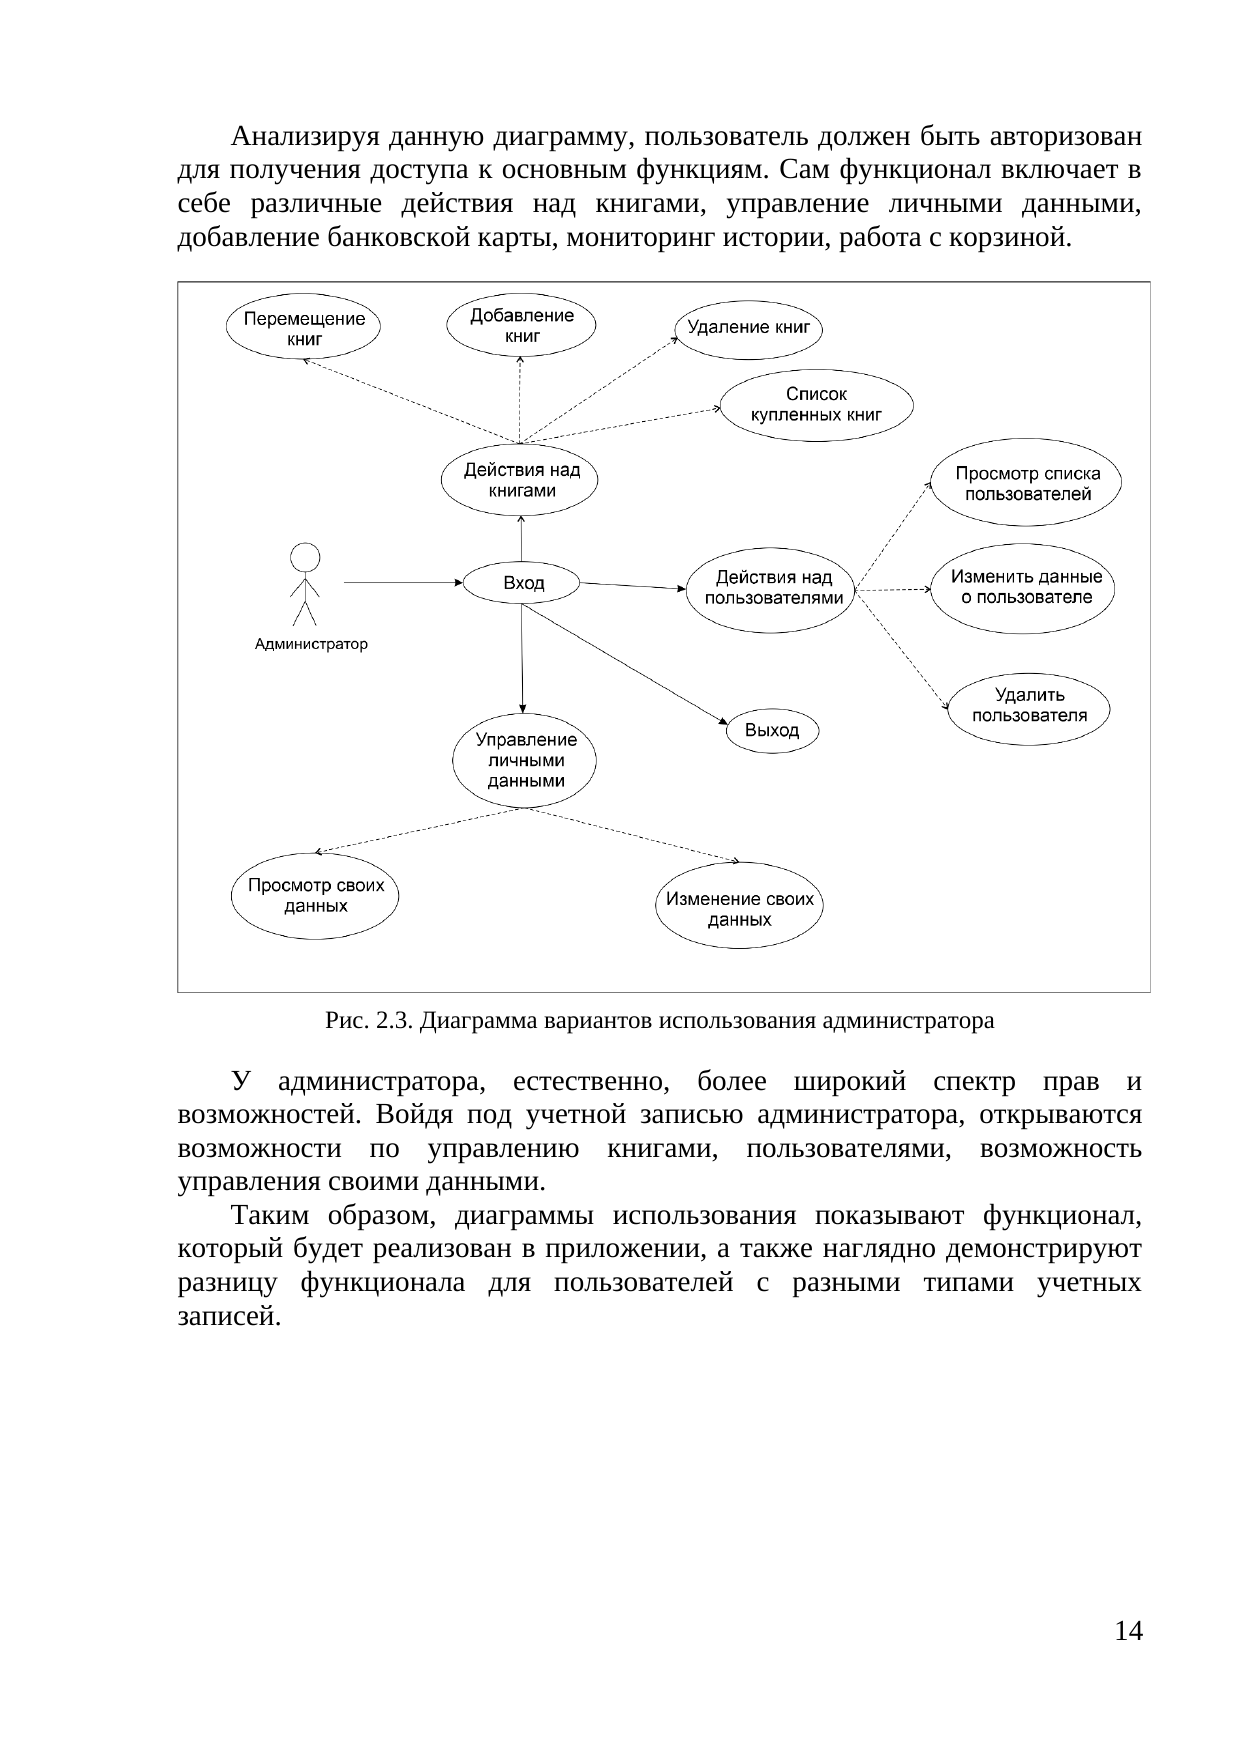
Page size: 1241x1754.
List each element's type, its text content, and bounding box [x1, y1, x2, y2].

text Таким образом, диаграммы использования показывают функционал, который будет реализован в приложении, а также наглядно демонстрируют разницу функционала для пользователей с разными типами учетных записей. [177, 1197, 1143, 1331]
picture [177, 281, 1151, 993]
text У администратора, естественно, более широкий спектр прав и возможностей. Войдя под учетной записью администратора, открываются возможности по управлению книгами, пользователями, возможность управления своими данными. [177, 1063, 1143, 1197]
text Анализируя данную диаграмму, пользователь должен быть авторизован для получения доступа к основным функциям. Сам функционал включает в себе различные действия над книгами, управление личными данными, добавление банковской карты, мониторинг истории, работа с корзиной. [177, 118, 1143, 252]
text Рис. 2.3. Диаграмма вариантов использования администратора [177, 1005, 1143, 1034]
